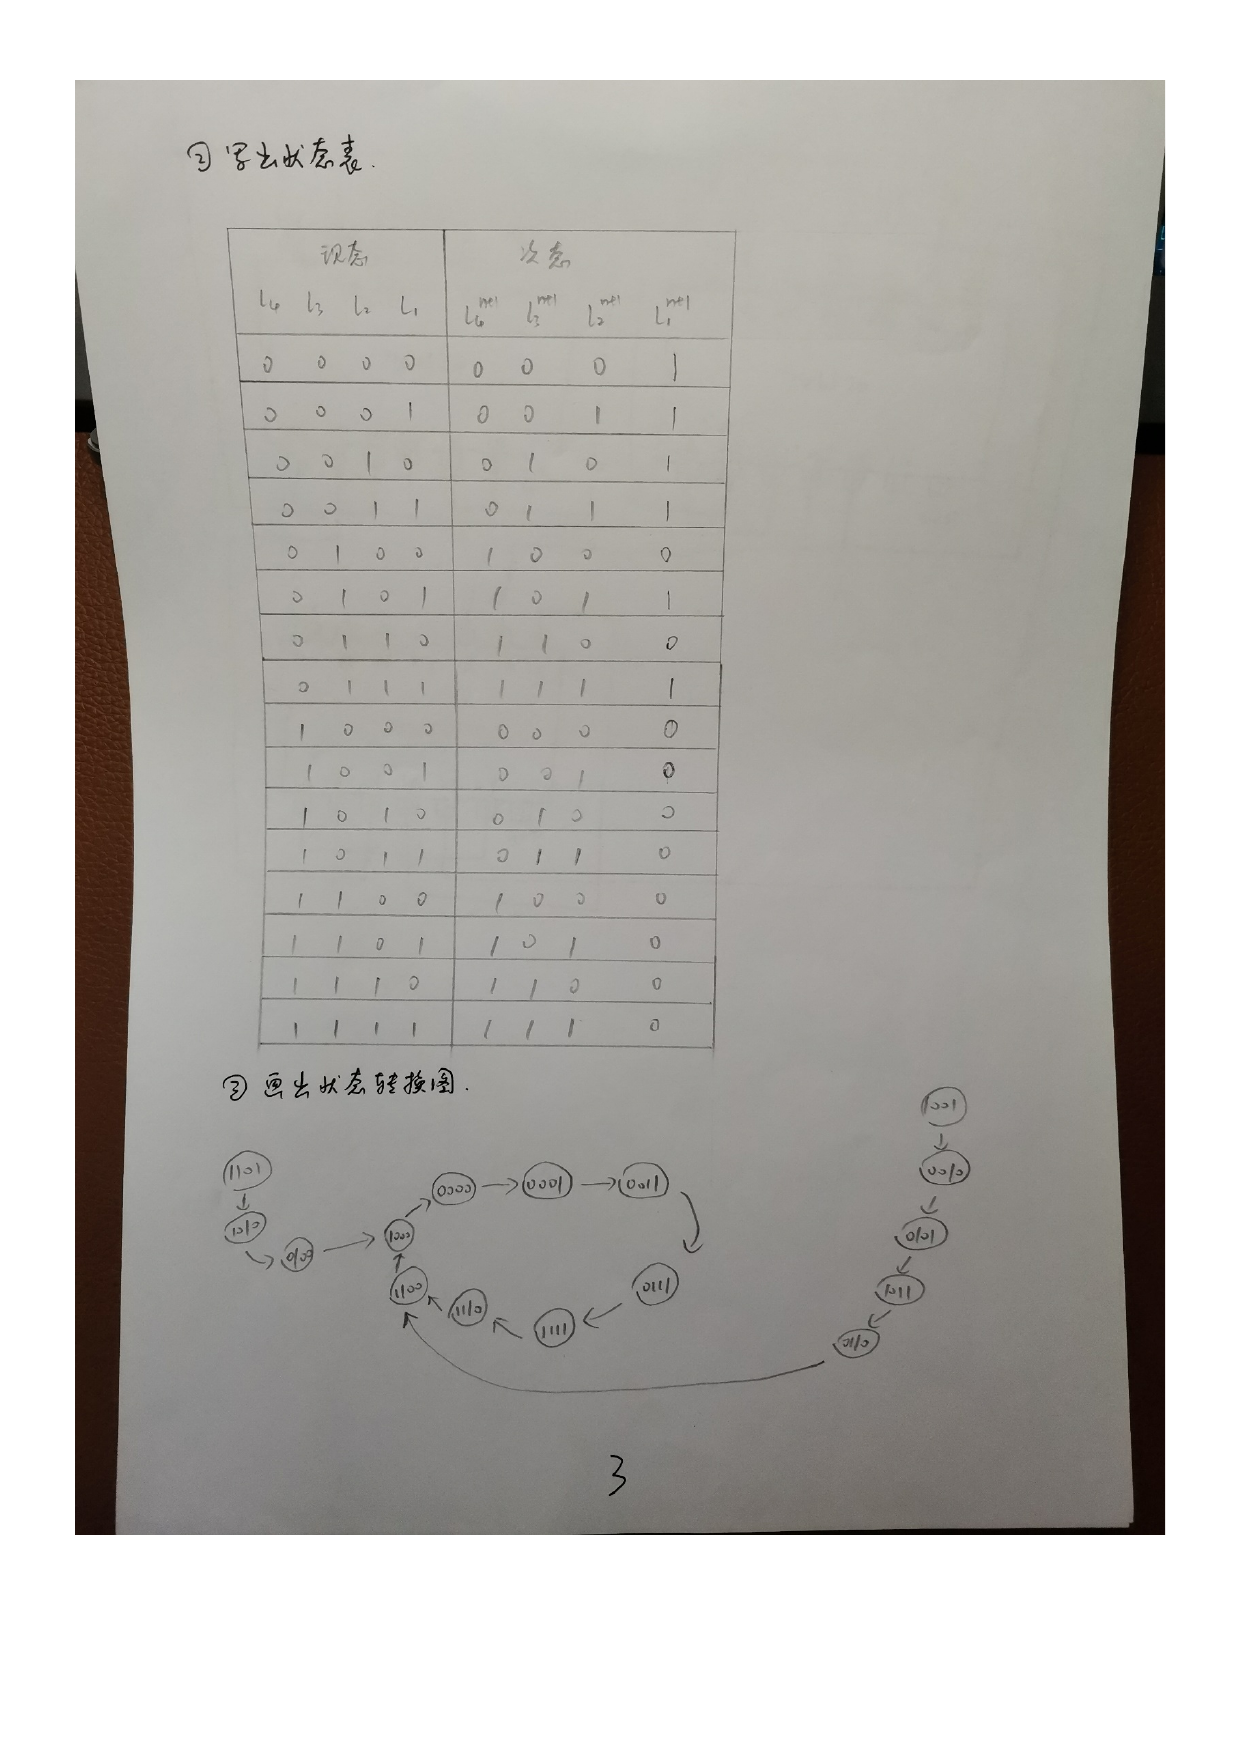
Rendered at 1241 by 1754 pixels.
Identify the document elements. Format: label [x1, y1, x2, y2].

picture [75, 80, 1166, 1535]
